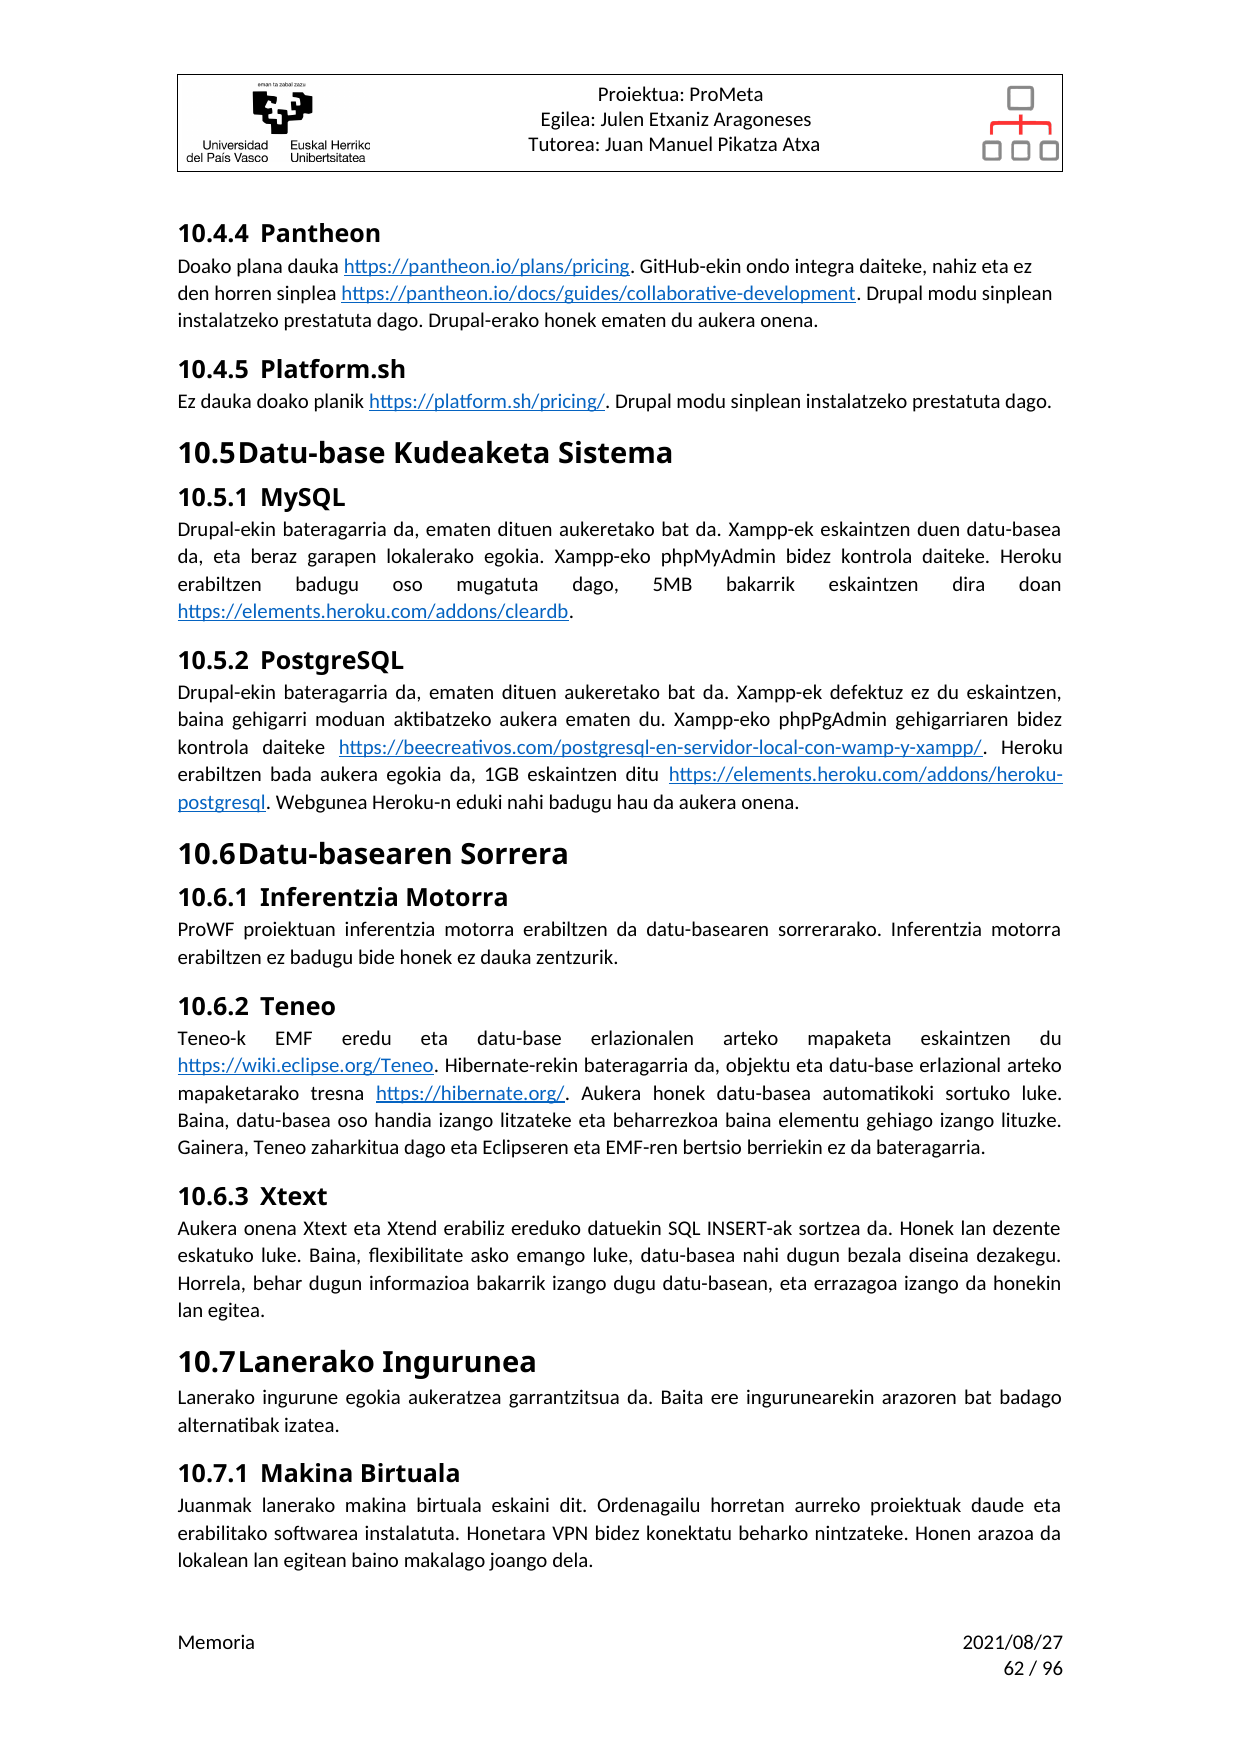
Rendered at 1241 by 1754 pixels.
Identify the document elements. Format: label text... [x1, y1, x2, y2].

picture [182, 80, 370, 162]
subtitle MySQL [177, 479, 1063, 513]
text ProWF proiektuan inferentzia motorra erabiltzen da datu-basearen sorrerarako. Inferentzia motorra erabiltzen ez badugu bide honek ez dauka zentzurik. [177, 917, 1063, 969]
subtitle Lanerako Ingurunea [177, 1342, 1063, 1381]
text Drupal-ekin bateragarria da, ematen dituen aukeretako bat da. Xampp-ek defektuz ez du eskaintzen, baina gehigarri moduan aktibatzeko aukera ematen du. Xampp-eko phpPgAdmin gehigarriaren bidez kontrola daiteke https://beecreativos.com/postgresql-en-servidor-local-con-wamp-y-xampp/. Heroku erabiltzen bada aukera egokia da, 1GB eskaintzen ditu https://elements.heroku.com/addons/heroku-postgresql. Webgunea Heroku-n eduki nahi badugu hau da aukera onena. [177, 679, 1063, 814]
subtitle PostgreSQL [177, 642, 1063, 677]
subtitle Inferentzia Motorra [177, 880, 1063, 914]
subtitle Datu-base Kudeaketa Sistema [177, 432, 1063, 472]
text Juanmak lanerako makina birtuala eskaini dit. Ordenagailu horretan aurreko proiektuak daude eta erabilitako softwarea instalatuta. Honetara VPN bidez konektatu beharko nintzateke. Honen arazoa da lokalean lan egitean baino makalago joango dela. [177, 1493, 1063, 1573]
picture [978, 80, 1060, 162]
subtitle Teneo [177, 988, 1063, 1022]
text Teneo-k EMF eredu eta datu-base erlazionalen arteko mapaketa eskaintzen du https://wiki.eclipse.org/Teneo. Hibernate-rekin bateragarria da, objektu eta datu-base erlazional arteko mapaketarako tresna https://hibernate.org/. Aukera honek datu-basea automatikoki sortuko luke. Baina, datu-basea oso handia izango litzateke eta beharrezkoa baina elementu gehiago izango lituzke. Gainera, Teneo zaharkitua dago eta Eclipseren eta EMF-ren bertsio berriekin ez da bateragarria. [177, 1025, 1063, 1160]
text Aukera onena Xtext eta Xtend erabiliz ereduko datuekin SQL INSERT-ak sortzea da. Honek lan dezente eskatuko luke. Baina, flexibilitate asko emango luke, datu-basea nahi dugun bezala diseina dezakegu. Horrela, behar dugun informazioa bakarrik izango dugu datu-basean, eta errazagoa izango da honekin lan egitea. [177, 1215, 1063, 1323]
text Ez dauka doako planik https://platform.sh/pricing/. Drupal modu sinplean instalatzeko prestatuta dago. [177, 388, 1063, 414]
text Lanerako ingurune egokia aukeratzea garrantzitsua da. Baita ere ingurunearekin arazoren bat badago alternatibak izatea. [177, 1384, 1063, 1437]
subtitle Platform.sh [177, 352, 1063, 386]
text Drupal-ekin bateragarria da, ematen dituen aukeretako bat da. Xampp-ek eskaintzen duen datu-basea da, eta beraz garapen lokalerako egokia. Xampp-eko phpMyAdmin bidez kontrola daiteke. Heroku erabiltzen badugu oso mugatuta dago, 5MB bakarrik eskaintzen dira doan https://elements.heroku.com/addons/cleardb. [177, 516, 1063, 624]
subtitle Xtext [177, 1178, 1063, 1213]
subtitle Datu-basearen Sorrera [177, 833, 1063, 873]
subtitle Pantheon [177, 216, 1063, 250]
subtitle Makina Birtuala [177, 1456, 1063, 1490]
text Doako plana dauka https://pantheon.io/plans/pricing. GitHub-ekin ondo integra daiteke, nahiz eta ez den horren sinplea https://pantheon.io/docs/guides/collaborative-development. Drupal modu sinplean instalatzeko prestatuta dago. Drupal-erako honek ematen du aukera onena. [177, 253, 1063, 333]
